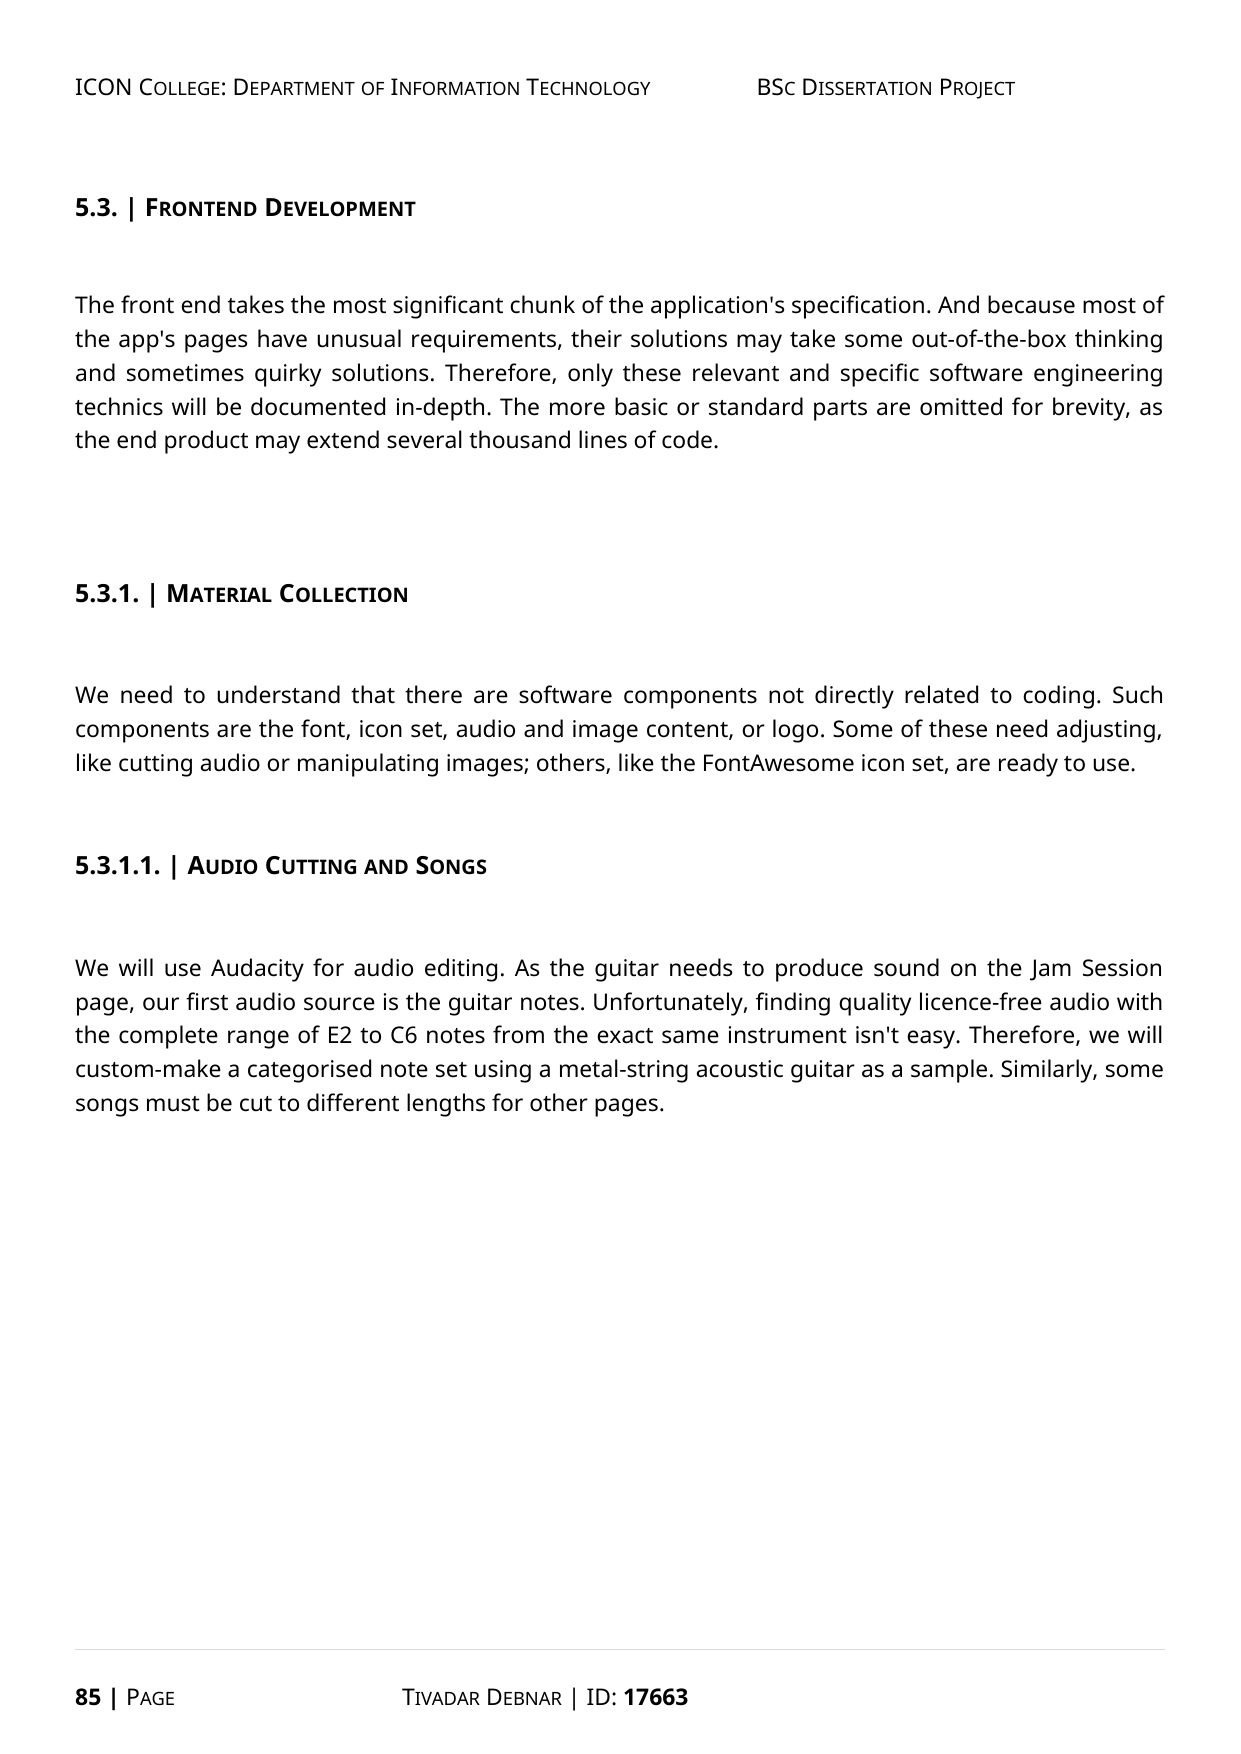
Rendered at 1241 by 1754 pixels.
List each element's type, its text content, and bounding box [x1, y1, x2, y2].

subtitle 5.3.1.1. | Audio Cutting and Songs [75, 848, 1165, 882]
text The front end takes the most significant chunk of the application's specification. And because most of the app's pages have unusual requirements, their solutions may take some out-of-the-box thinking and sometimes quirky solutions. Therefore, only these relevant and specific software engineering technics will be documented in-depth. The more basic or standard parts are omitted for brevity, as the end product may extend several thousand lines of code. [75, 289, 1165, 456]
text We need to understand that there are software components not directly related to coding. Such components are the font, icon set, audio and image content, or logo. Some of these need adjusting, like cutting audio or manipulating images; others, like the FontAwesome icon set, are ready to use. [75, 679, 1165, 778]
subtitle 5.3. | Frontend Development [75, 190, 1165, 224]
subtitle 5.3.1. | Material Collection [75, 576, 1165, 610]
text We will use Audacity for audio editing. As the guitar needs to produce sound on the Jam Session page, our first audio source is the guitar notes. Unfortunately, finding quality licence-free audio with the complete range of E2 to C6 notes from the exact same instrument isn't easy. Therefore, we will custom-make a categorised note set using a metal-string acoustic guitar as a sample. Similarly, some songs must be cut to different lengths for other pages. [75, 952, 1165, 1118]
